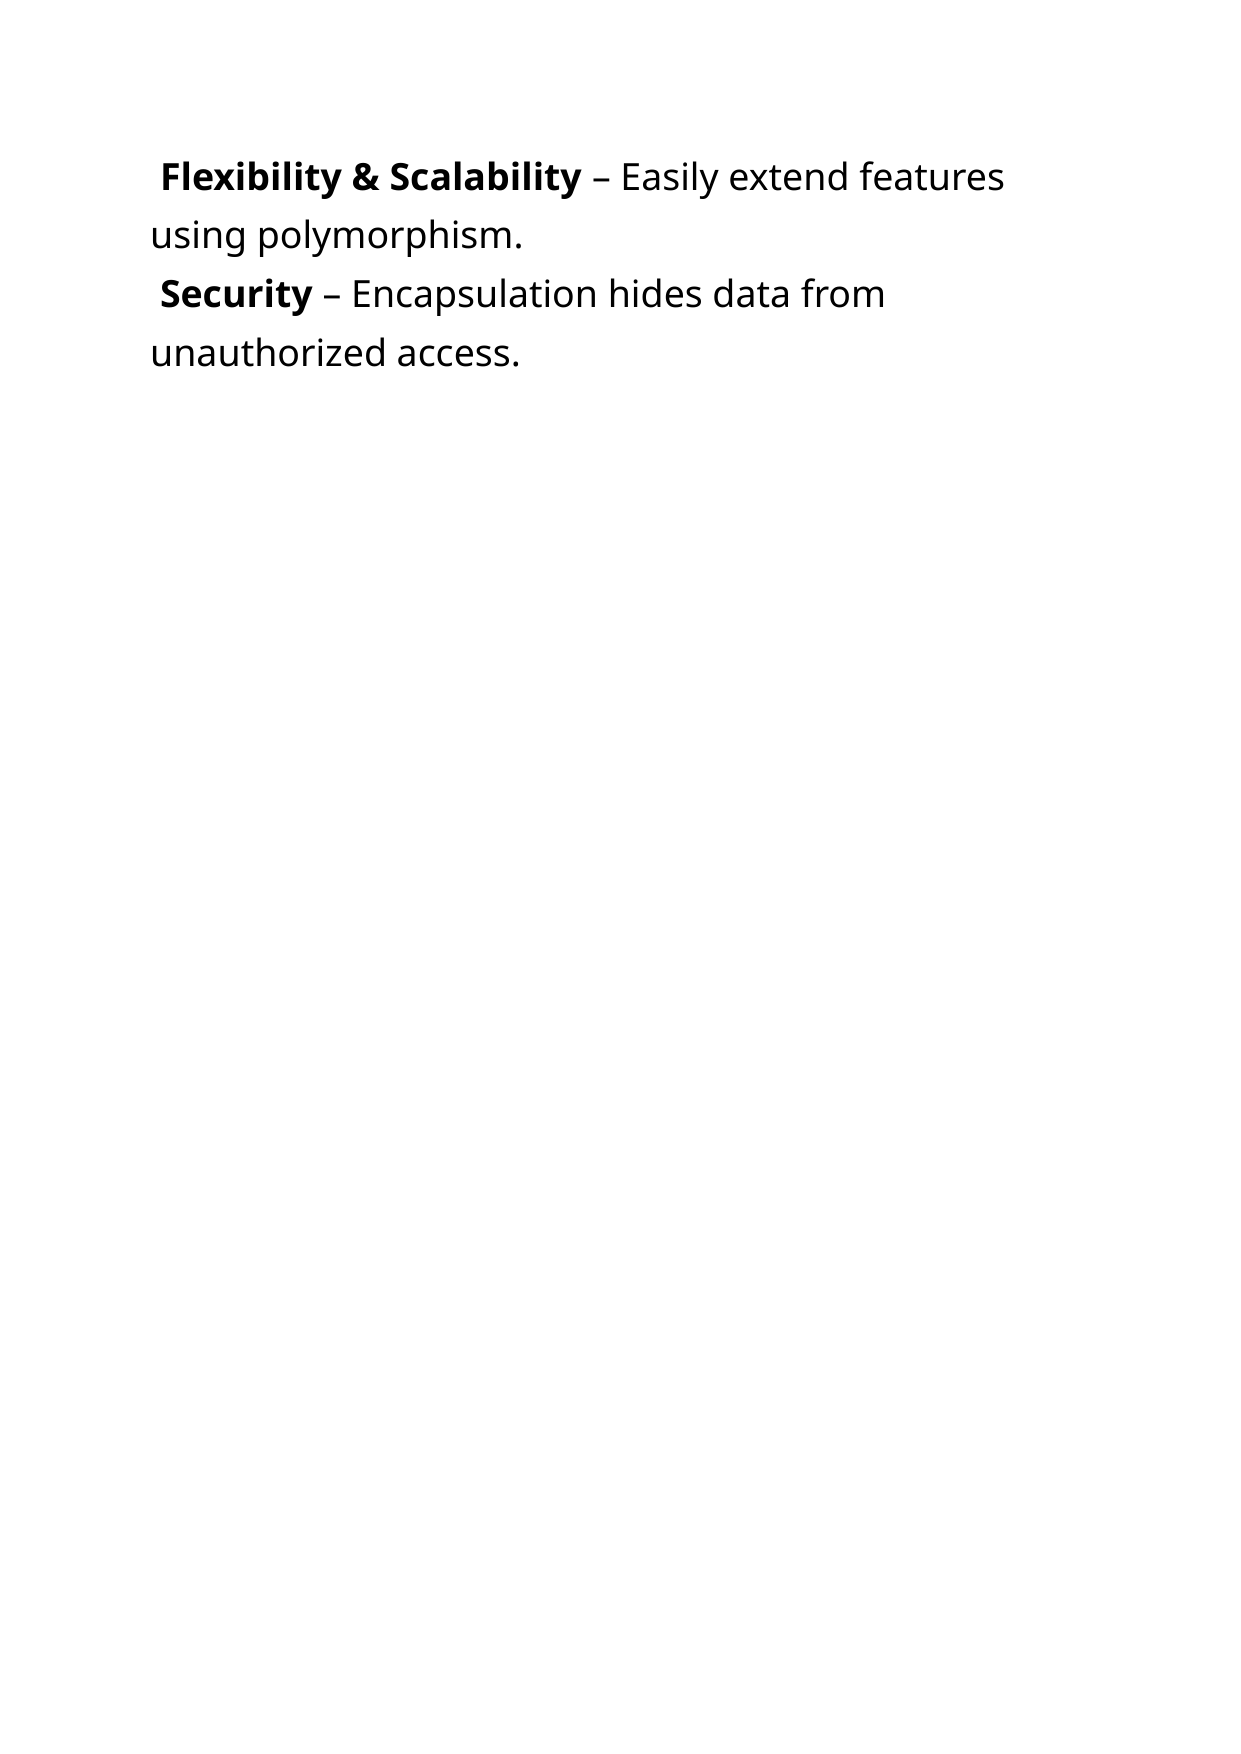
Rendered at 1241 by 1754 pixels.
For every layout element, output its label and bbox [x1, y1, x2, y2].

text [150, 150, 1090, 377]
